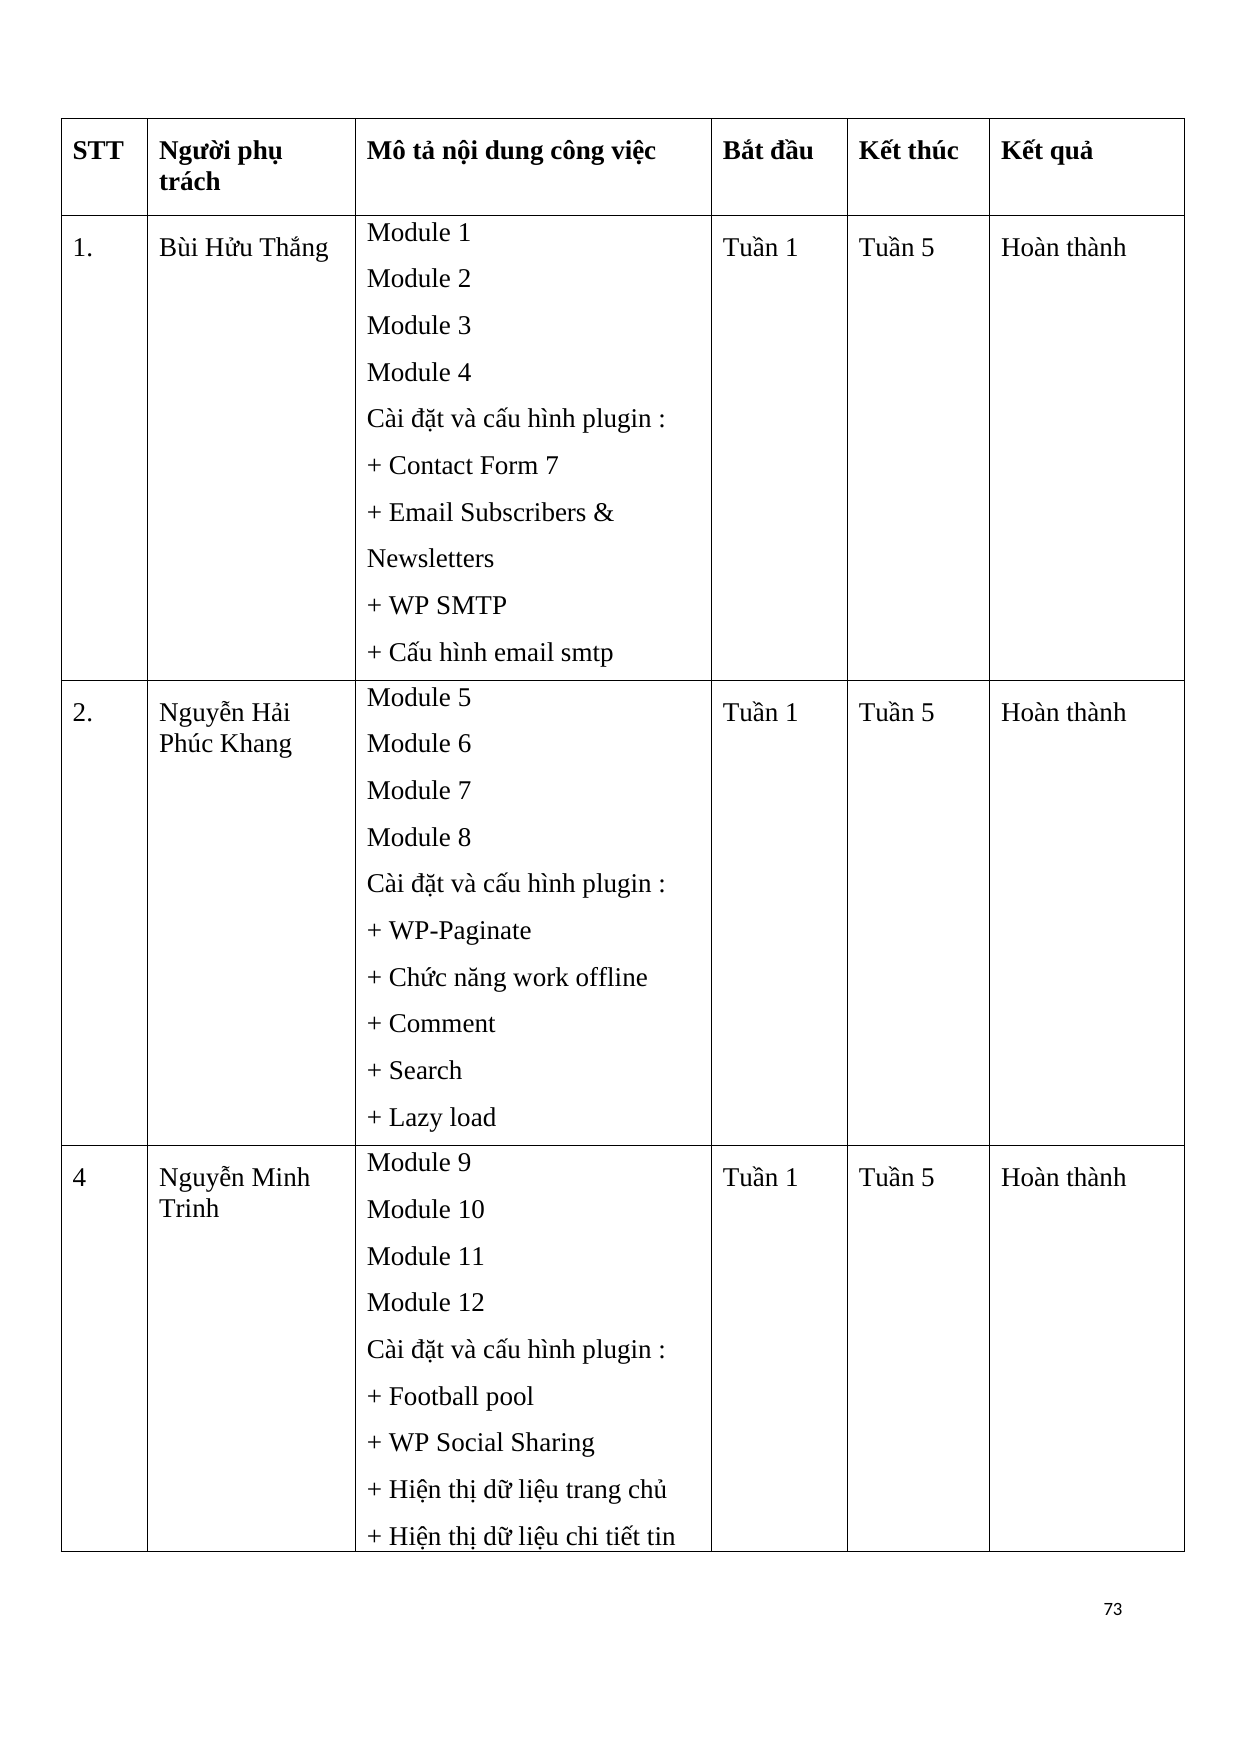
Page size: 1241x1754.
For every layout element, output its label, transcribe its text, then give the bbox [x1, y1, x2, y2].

table_header Người phụ trách [148, 119, 355, 214]
table_cell Hoàn thành [990, 681, 1184, 1145]
table_header Mô tả nội dung công việc [356, 119, 711, 214]
table_cell Hoàn thành [990, 1146, 1184, 1551]
table_cell Module 1 Module 2 Module 3 Module 4 Cài đặt và cấu hình plugin : + Contact Form 7 + Email Subscribers & Newsletters + WP SMTP + Cấu hình email smtp [356, 216, 711, 680]
table_header Kết quả [990, 119, 1184, 214]
table_cell Tuần 1 [712, 681, 847, 1145]
table_header STT [62, 119, 147, 214]
table_cell 1. [62, 216, 147, 680]
table_cell 4 [62, 1146, 147, 1551]
table_cell Tuần 5 [848, 681, 989, 1145]
table_header Kết thúc [848, 119, 989, 214]
table_cell 2. [62, 681, 147, 1145]
table_cell Bùi Hửu Thắng [148, 216, 355, 680]
table_cell Hoàn thành [990, 216, 1184, 680]
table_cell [356, 1146, 711, 1551]
table_cell Tuần 1 [712, 216, 847, 680]
table_header Bắt đầu [712, 119, 847, 214]
table_cell Tuần 5 [848, 216, 989, 680]
table_cell Module 5 Module 6 Module 7 Module 8 Cài đặt và cấu hình plugin : + WP-Paginate + Chức năng work offline + Comment + Search + Lazy load [356, 681, 711, 1145]
table_cell Nguyễn Minh Trinh [148, 1146, 355, 1551]
table_cell Tuần 5 [848, 1146, 989, 1551]
table_cell Nguyễn Hải Phúc Khang [148, 681, 355, 1145]
table_cell Tuần 1 [712, 1146, 847, 1551]
